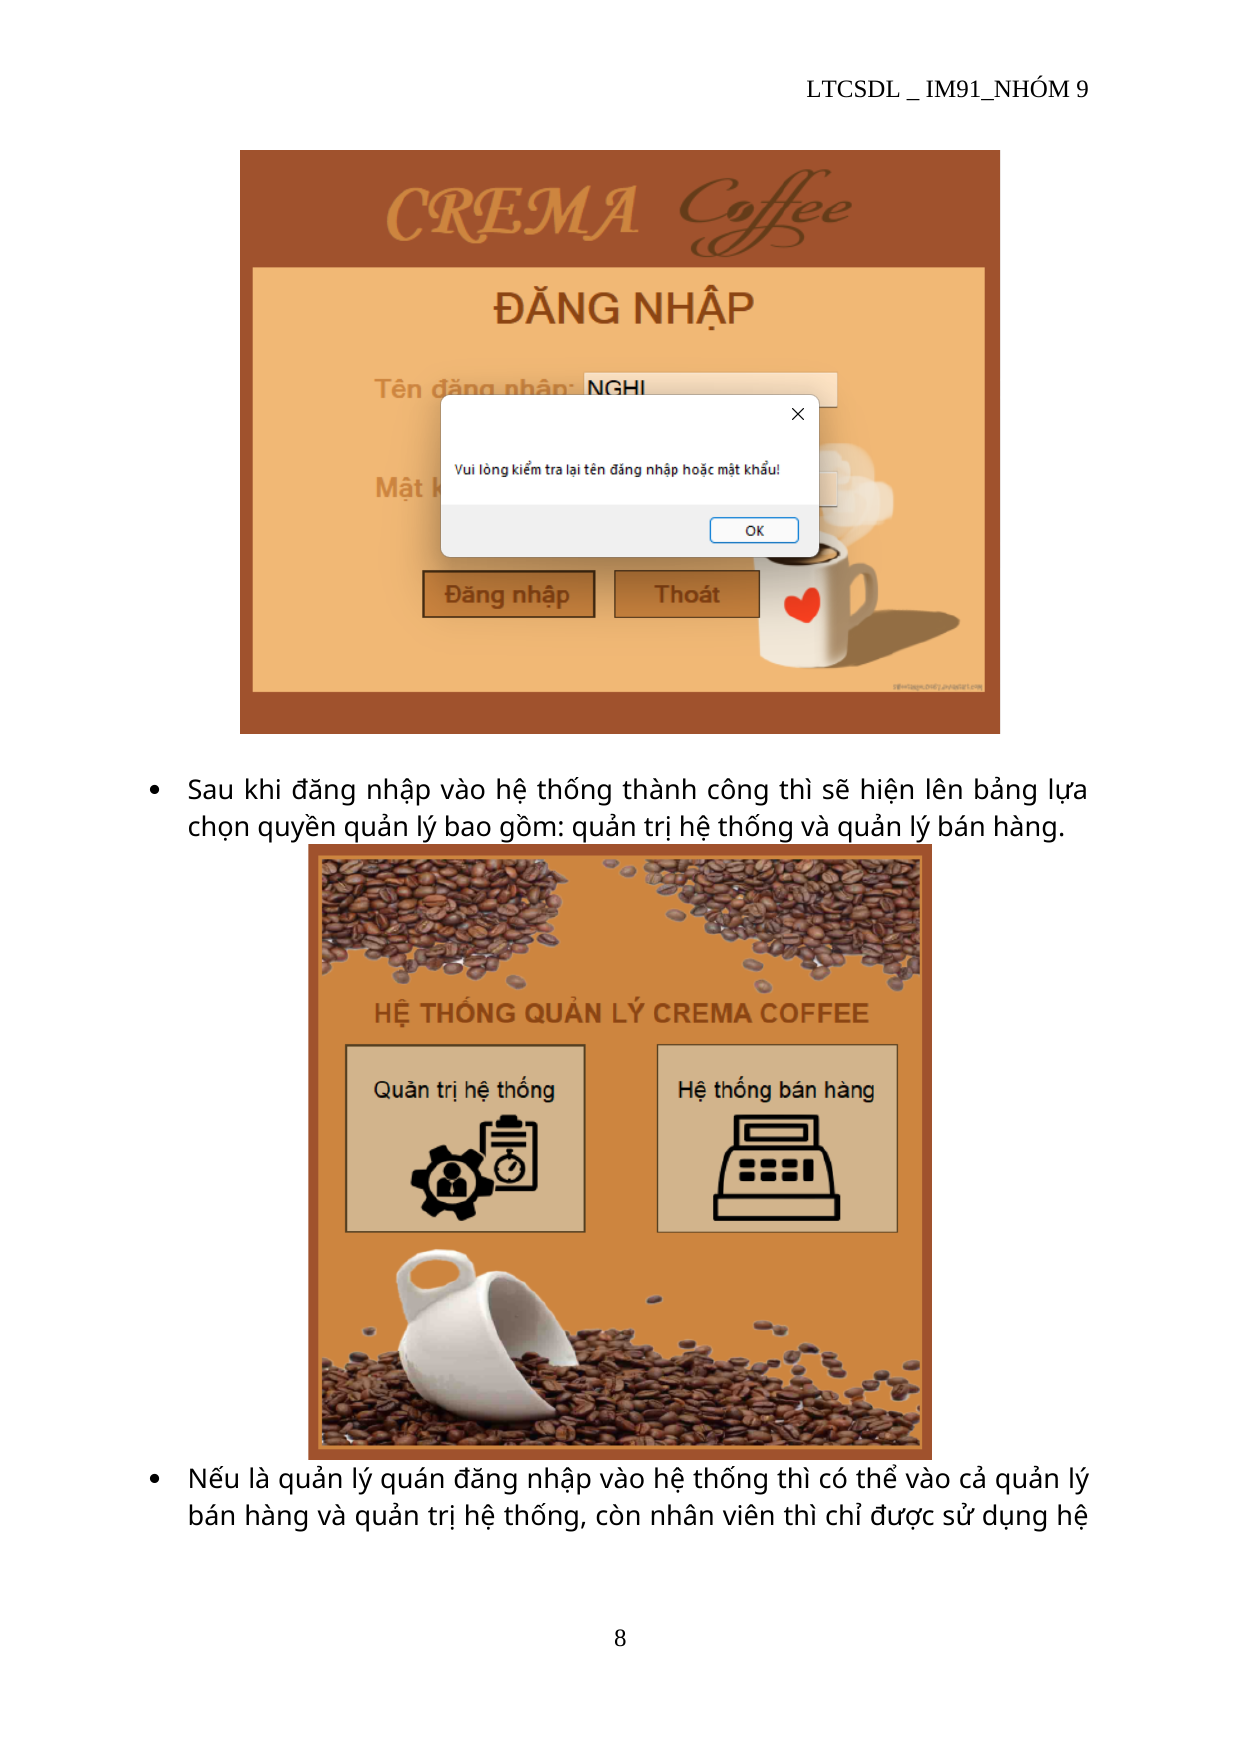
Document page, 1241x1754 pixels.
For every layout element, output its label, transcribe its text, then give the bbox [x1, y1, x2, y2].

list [150, 1460, 1090, 1534]
list Sau khi đăng nhập vào hệ thống thành công thì sẽ hiện lên bảng lựa chọn quyền quản lý bao gồm: quản trị hệ thống và quản lý bán hàng. [150, 771, 1090, 844]
picture [240, 150, 1001, 734]
picture [308, 844, 932, 1460]
